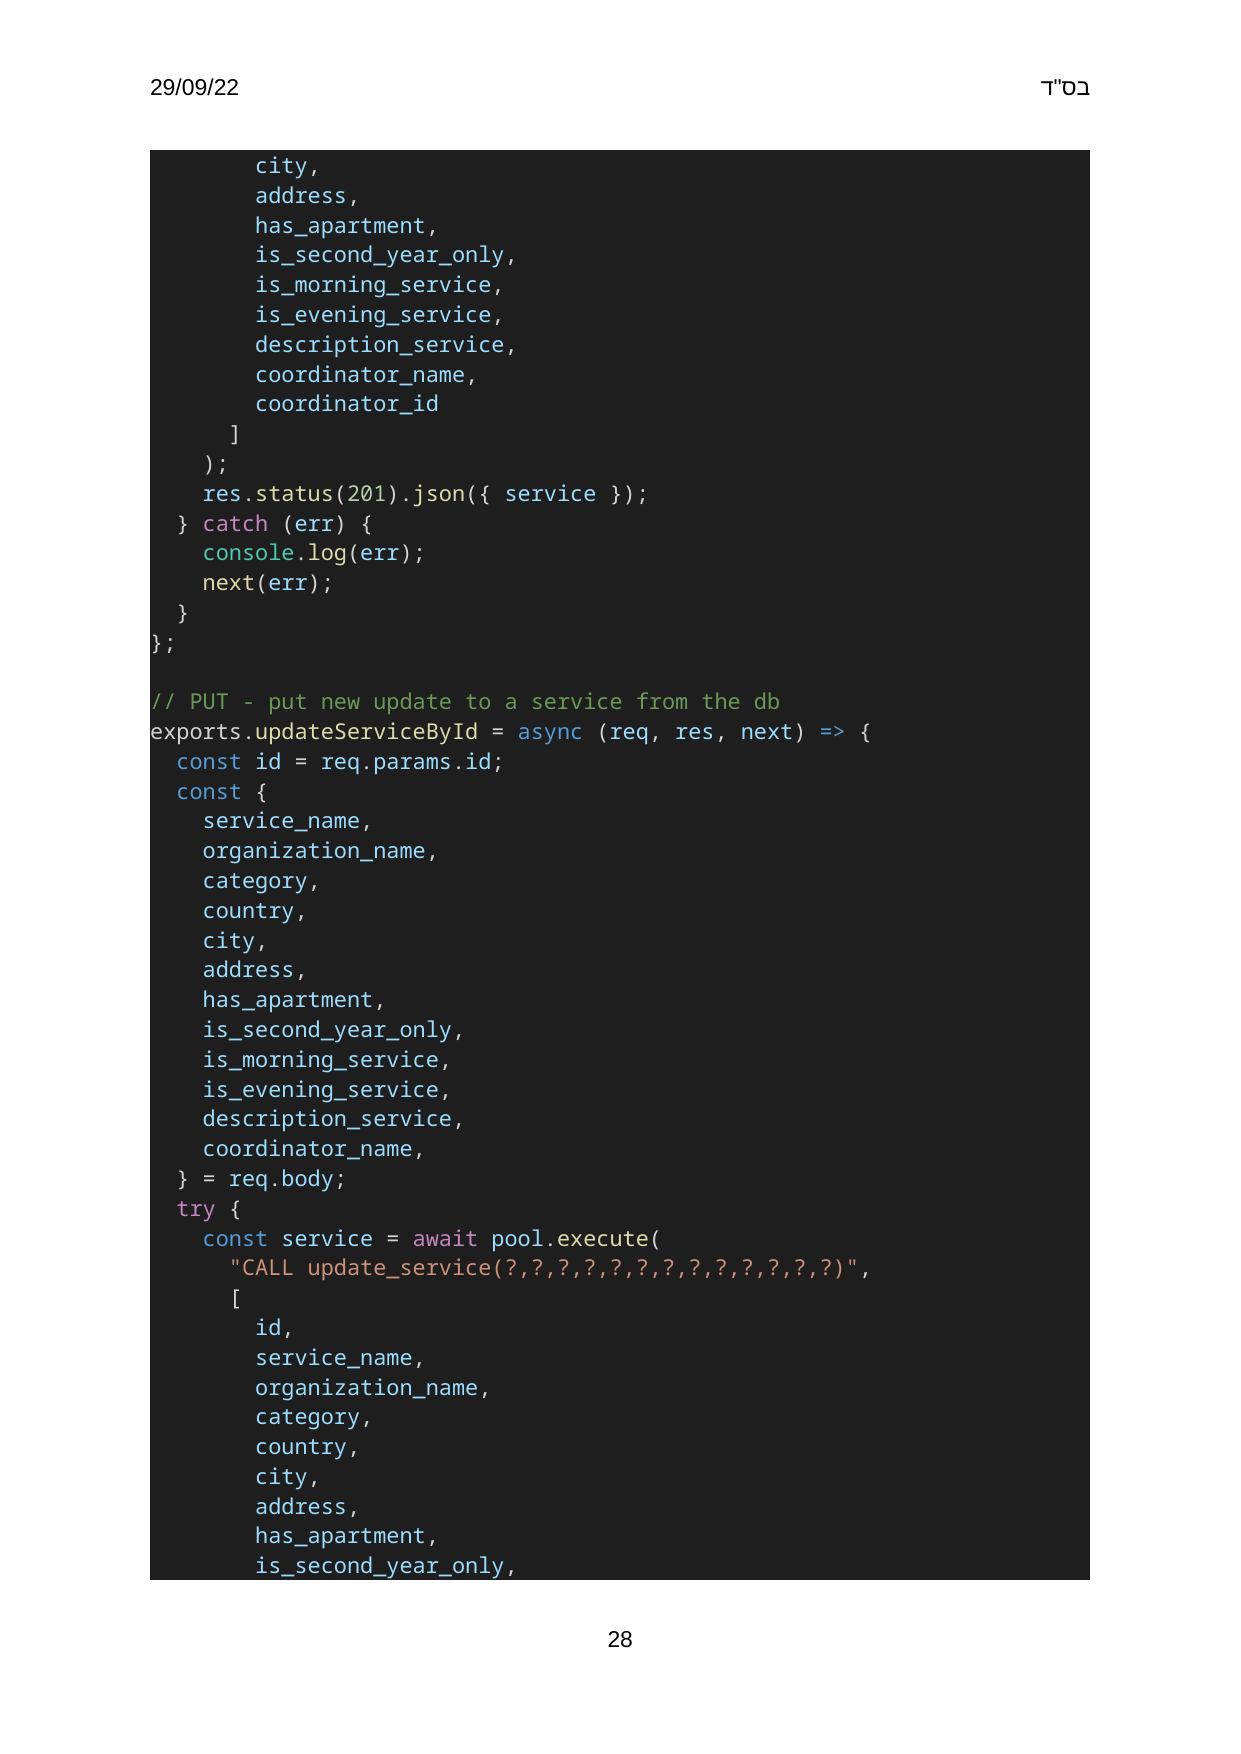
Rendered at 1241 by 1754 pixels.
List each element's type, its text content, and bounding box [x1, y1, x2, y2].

text organization_name, [150, 1371, 1090, 1401]
text address, [150, 1491, 1090, 1520]
text is_morning_service, [150, 269, 1090, 299]
text category, [150, 1401, 1090, 1431]
text res.status(201).json({ service }); [150, 478, 1090, 507]
text } catch (err) { [150, 507, 1090, 537]
text coordinator_id [150, 388, 1090, 418]
text description_service, [150, 329, 1090, 358]
text id, [150, 1312, 1090, 1342]
text description_service, [150, 1103, 1090, 1133]
text ] [150, 418, 1090, 448]
text ); [150, 448, 1090, 478]
text country, [150, 1431, 1090, 1461]
text service_name, [150, 805, 1090, 835]
text console.log(err); [150, 537, 1090, 567]
text city, [150, 150, 1090, 180]
text city, [150, 924, 1090, 954]
text is_evening_service, [150, 1073, 1090, 1103]
text [ [150, 1282, 1090, 1312]
text is_morning_service, [150, 1044, 1090, 1073]
text const { [150, 776, 1090, 805]
text has_apartment, [150, 1520, 1090, 1550]
text has_apartment, [150, 984, 1090, 1014]
text is_second_year_only, [150, 1550, 1090, 1580]
text }; [150, 627, 1090, 656]
text coordinator_name, [150, 358, 1090, 388]
text category, [150, 865, 1090, 895]
text coordinator_name, [150, 1133, 1090, 1163]
text service_name, [150, 1342, 1090, 1371]
text is_second_year_only, [150, 239, 1090, 269]
text const service = await pool.execute( [150, 1222, 1090, 1252]
text is_evening_service, [150, 299, 1090, 329]
text const id = req.params.id; [150, 746, 1090, 776]
text address, [150, 180, 1090, 209]
text exports.updateServiceById = async (req, res, next) => { [150, 716, 1090, 746]
text // PUT - put new update to a service from the db [150, 686, 1090, 716]
text try { [150, 1193, 1090, 1222]
text is_second_year_only, [150, 1014, 1090, 1044]
text next(err); [150, 567, 1090, 597]
text country, [150, 895, 1090, 924]
text organization_name, [150, 835, 1090, 865]
text address, [150, 954, 1090, 984]
text } [150, 597, 1090, 627]
text } = req.body; [150, 1163, 1090, 1193]
text city, [150, 1461, 1090, 1491]
text has_apartment, [150, 209, 1090, 239]
text "CALL update_service(?,?,?,?,?,?,?,?,?,?,?,?,?)", [150, 1252, 1090, 1282]
